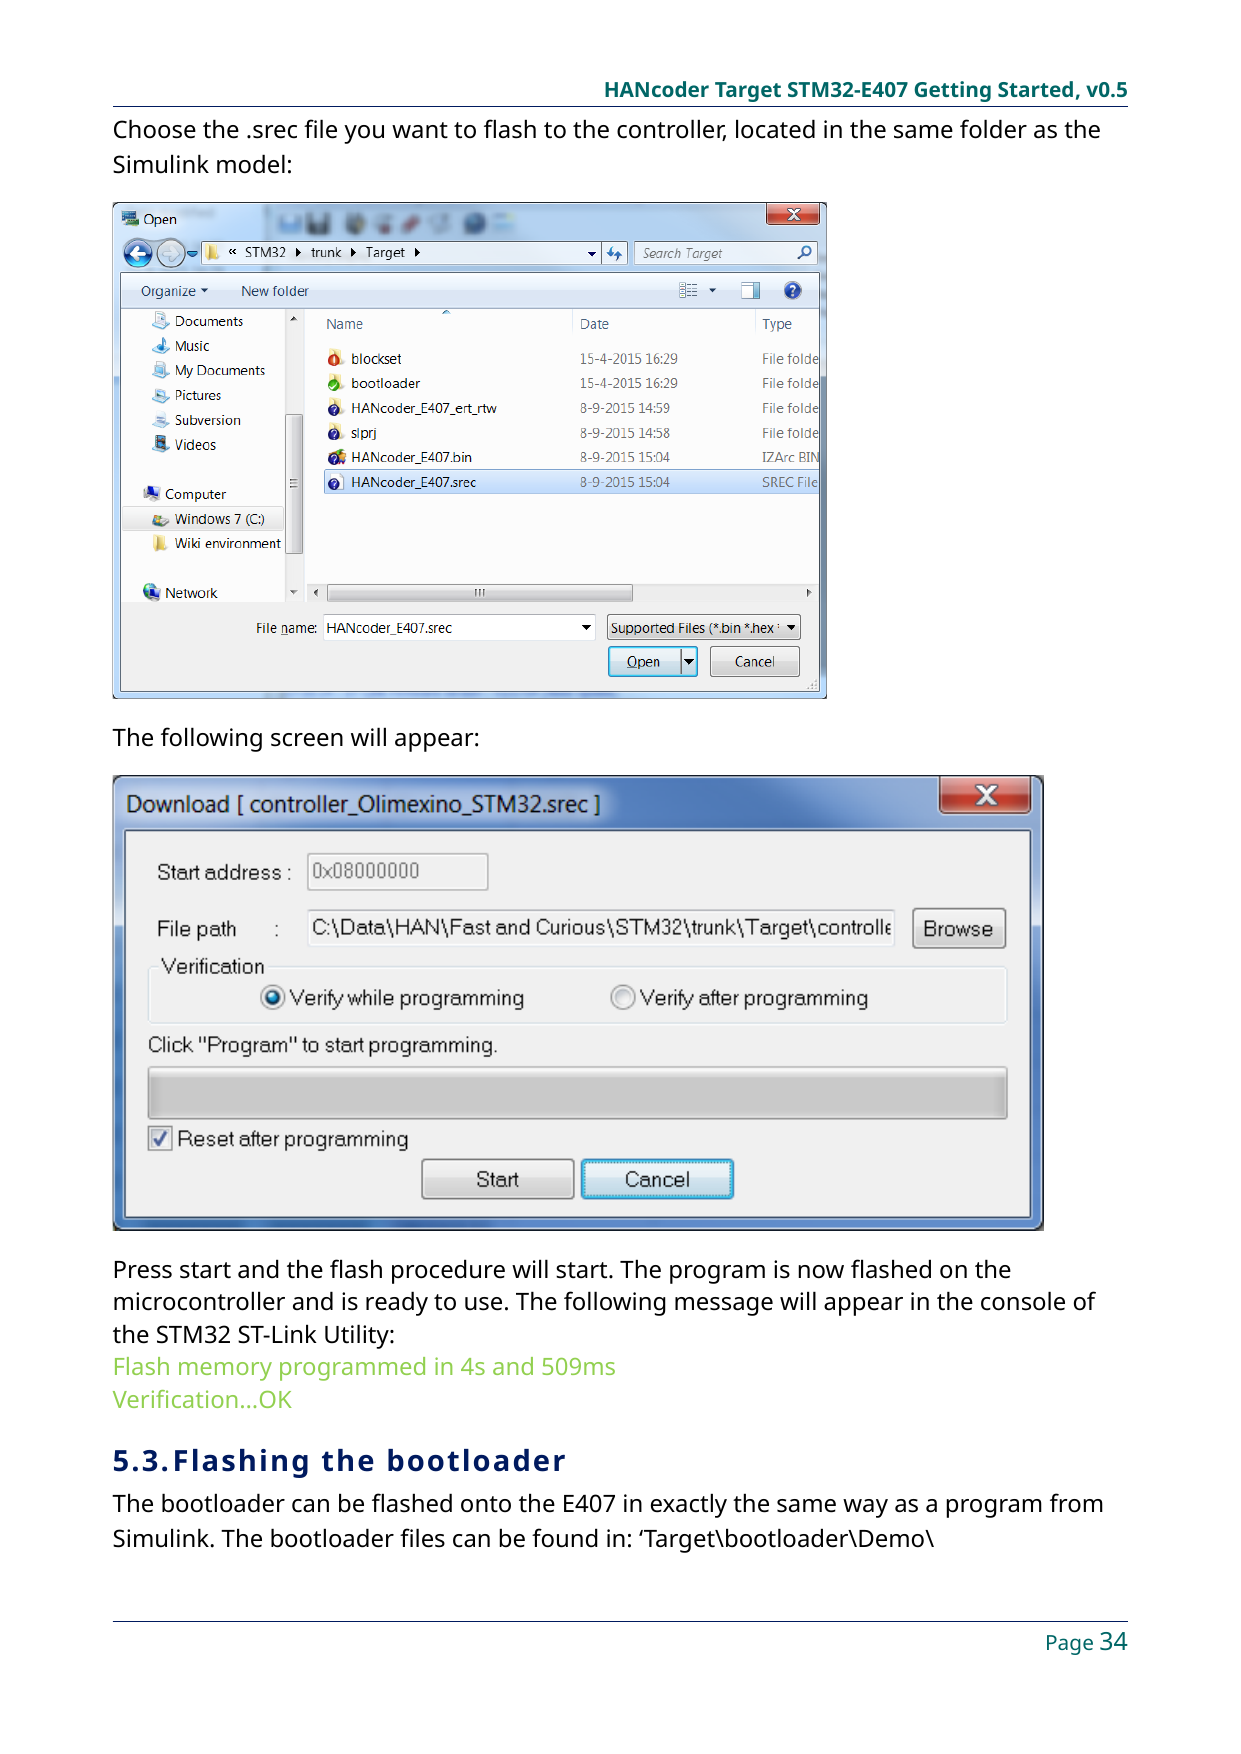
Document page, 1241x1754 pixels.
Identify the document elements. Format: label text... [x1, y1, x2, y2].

picture [112, 775, 1044, 1231]
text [112, 1486, 1128, 1555]
text Verification…OK [112, 1383, 1128, 1415]
subtitle Flashing the bootloader [112, 1440, 1128, 1480]
text Choose the .srec file you want to flash to the controller, located in the same folder as the Simulink model: [112, 112, 1128, 181]
picture [112, 202, 827, 699]
text The following screen will appear: [112, 721, 1128, 753]
text Flash memory programmed in 4s and 509ms [112, 1350, 1128, 1383]
text Press start and the flash procedure will start. The program is now flashed on the microcontroller and is ready to use. The following message will appear in the console of the STM32 ST-Link Utility: [112, 1252, 1128, 1350]
